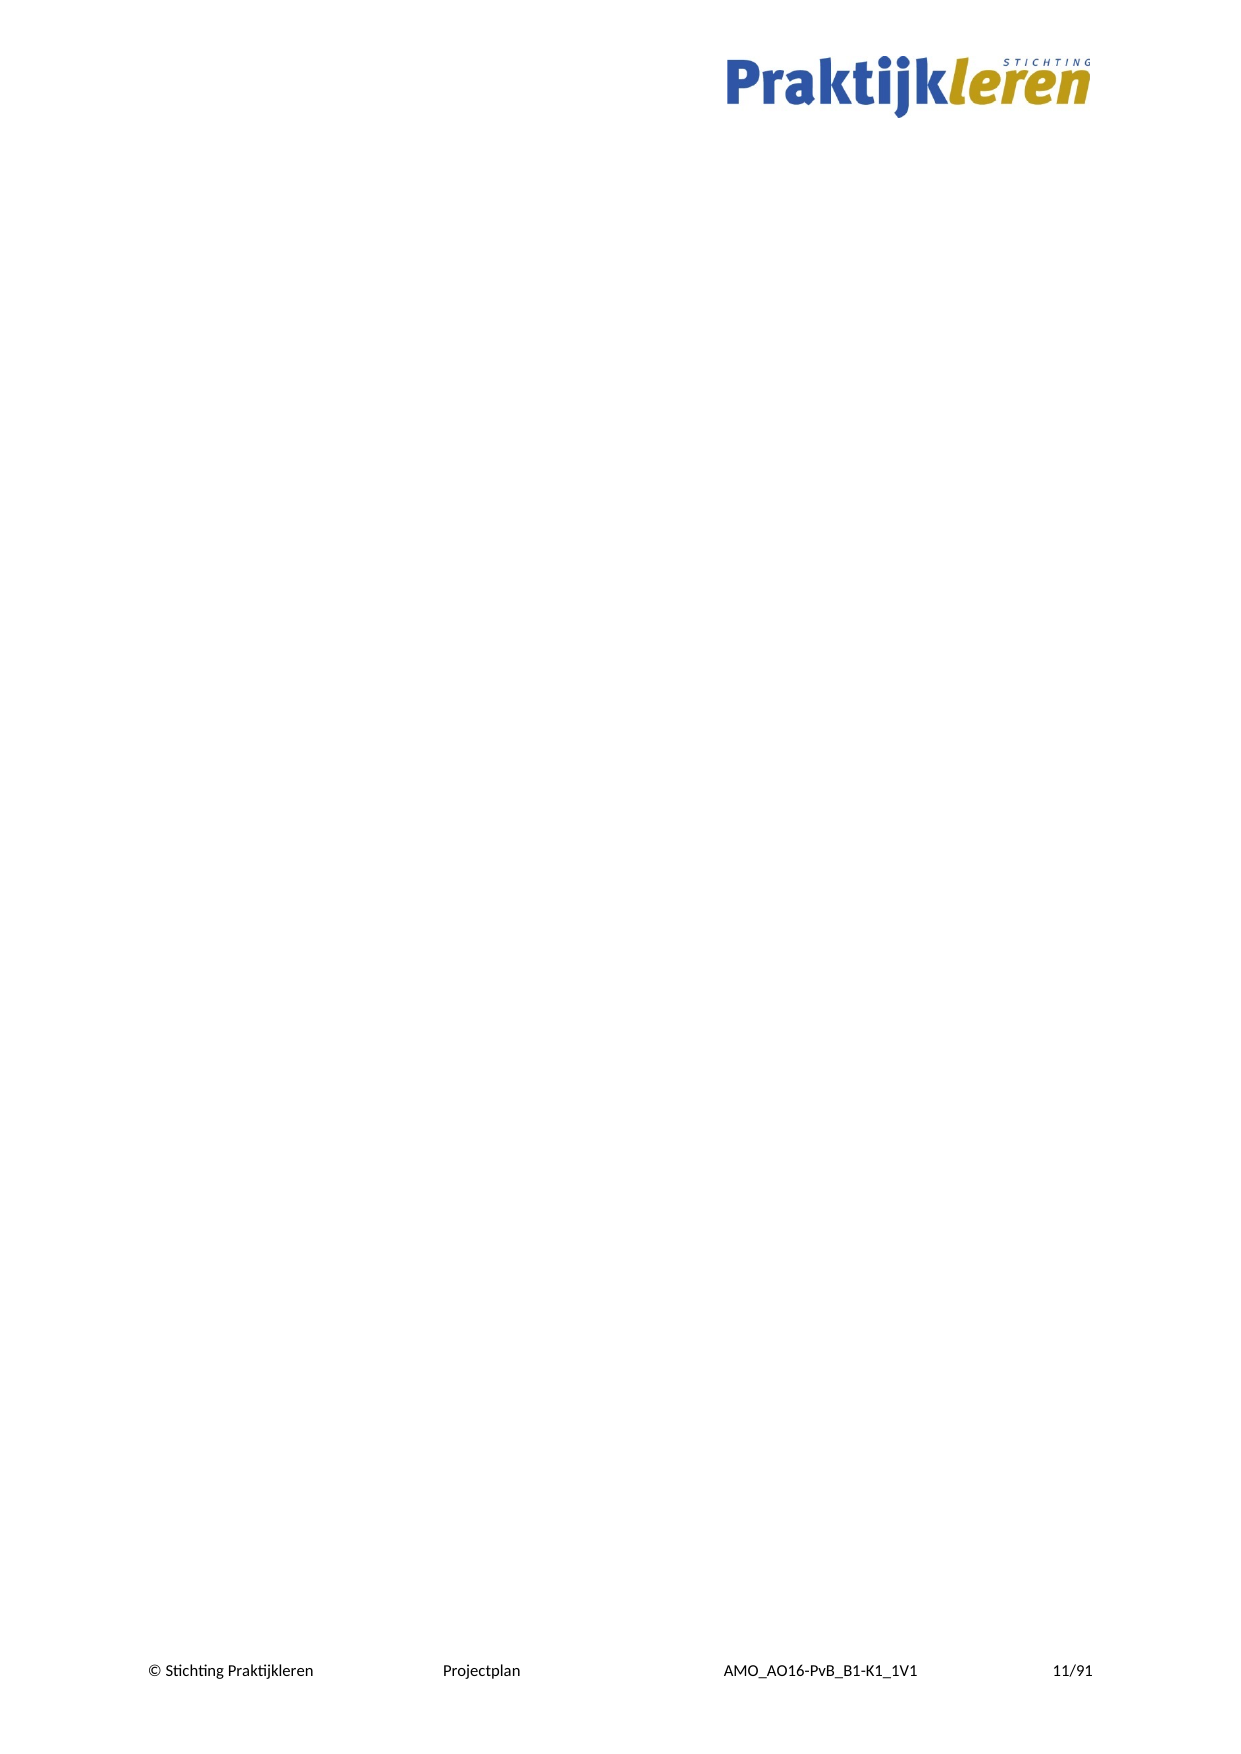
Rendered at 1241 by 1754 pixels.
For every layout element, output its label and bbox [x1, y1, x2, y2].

picture [727, 56, 1090, 118]
